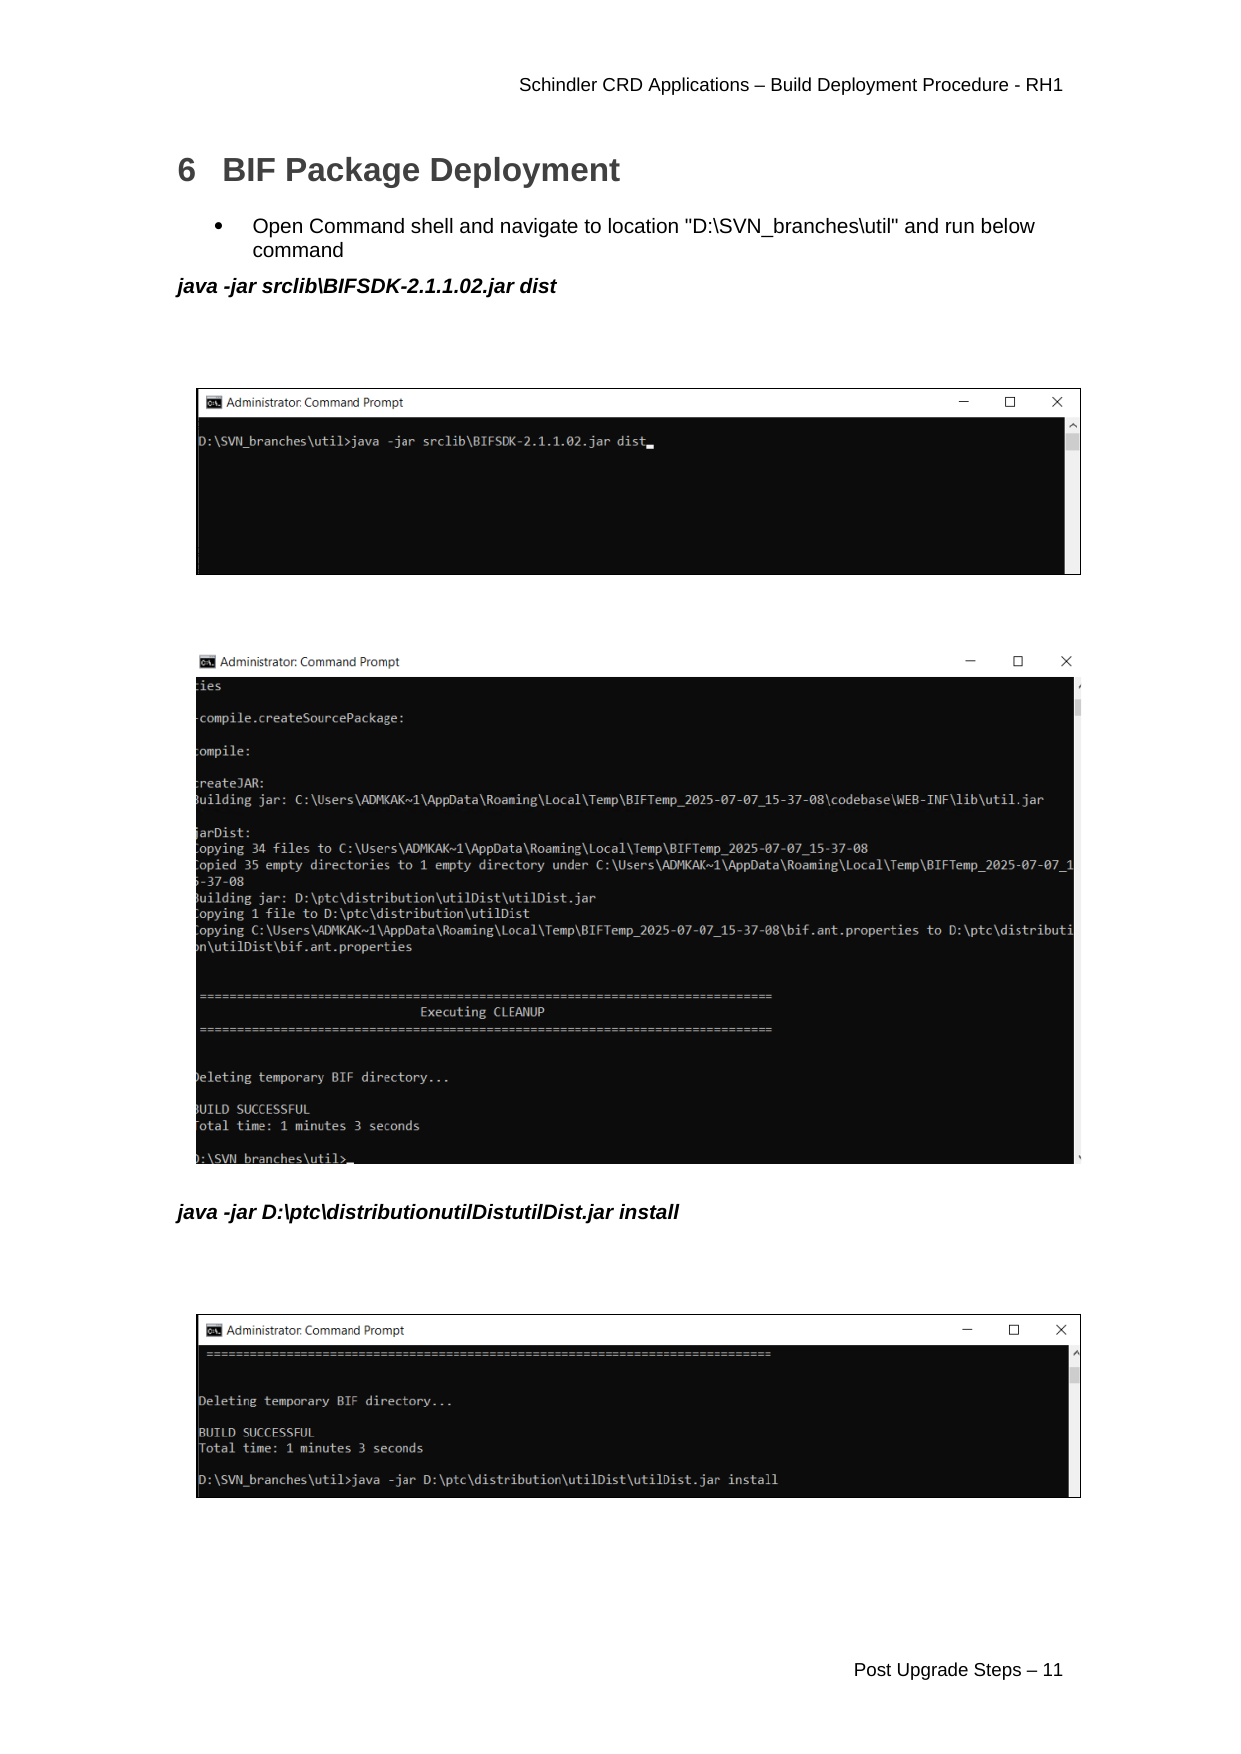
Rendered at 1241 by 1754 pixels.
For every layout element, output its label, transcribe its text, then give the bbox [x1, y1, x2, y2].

subtitle BIF Package Deployment [177, 150, 1063, 188]
picture [198, 389, 1080, 574]
text java -jar D:\ptc\distributionutilDistutilDist.jar install [177, 1176, 1063, 1224]
picture [196, 648, 1082, 1164]
list Open Command shell and navigate to location "D:\SVN_branches\util" and run below command [215, 213, 1063, 261]
picture [198, 1315, 1080, 1497]
text java -jar srclib\BIFSDK-2.1.1.02.jar dist [177, 274, 1063, 298]
